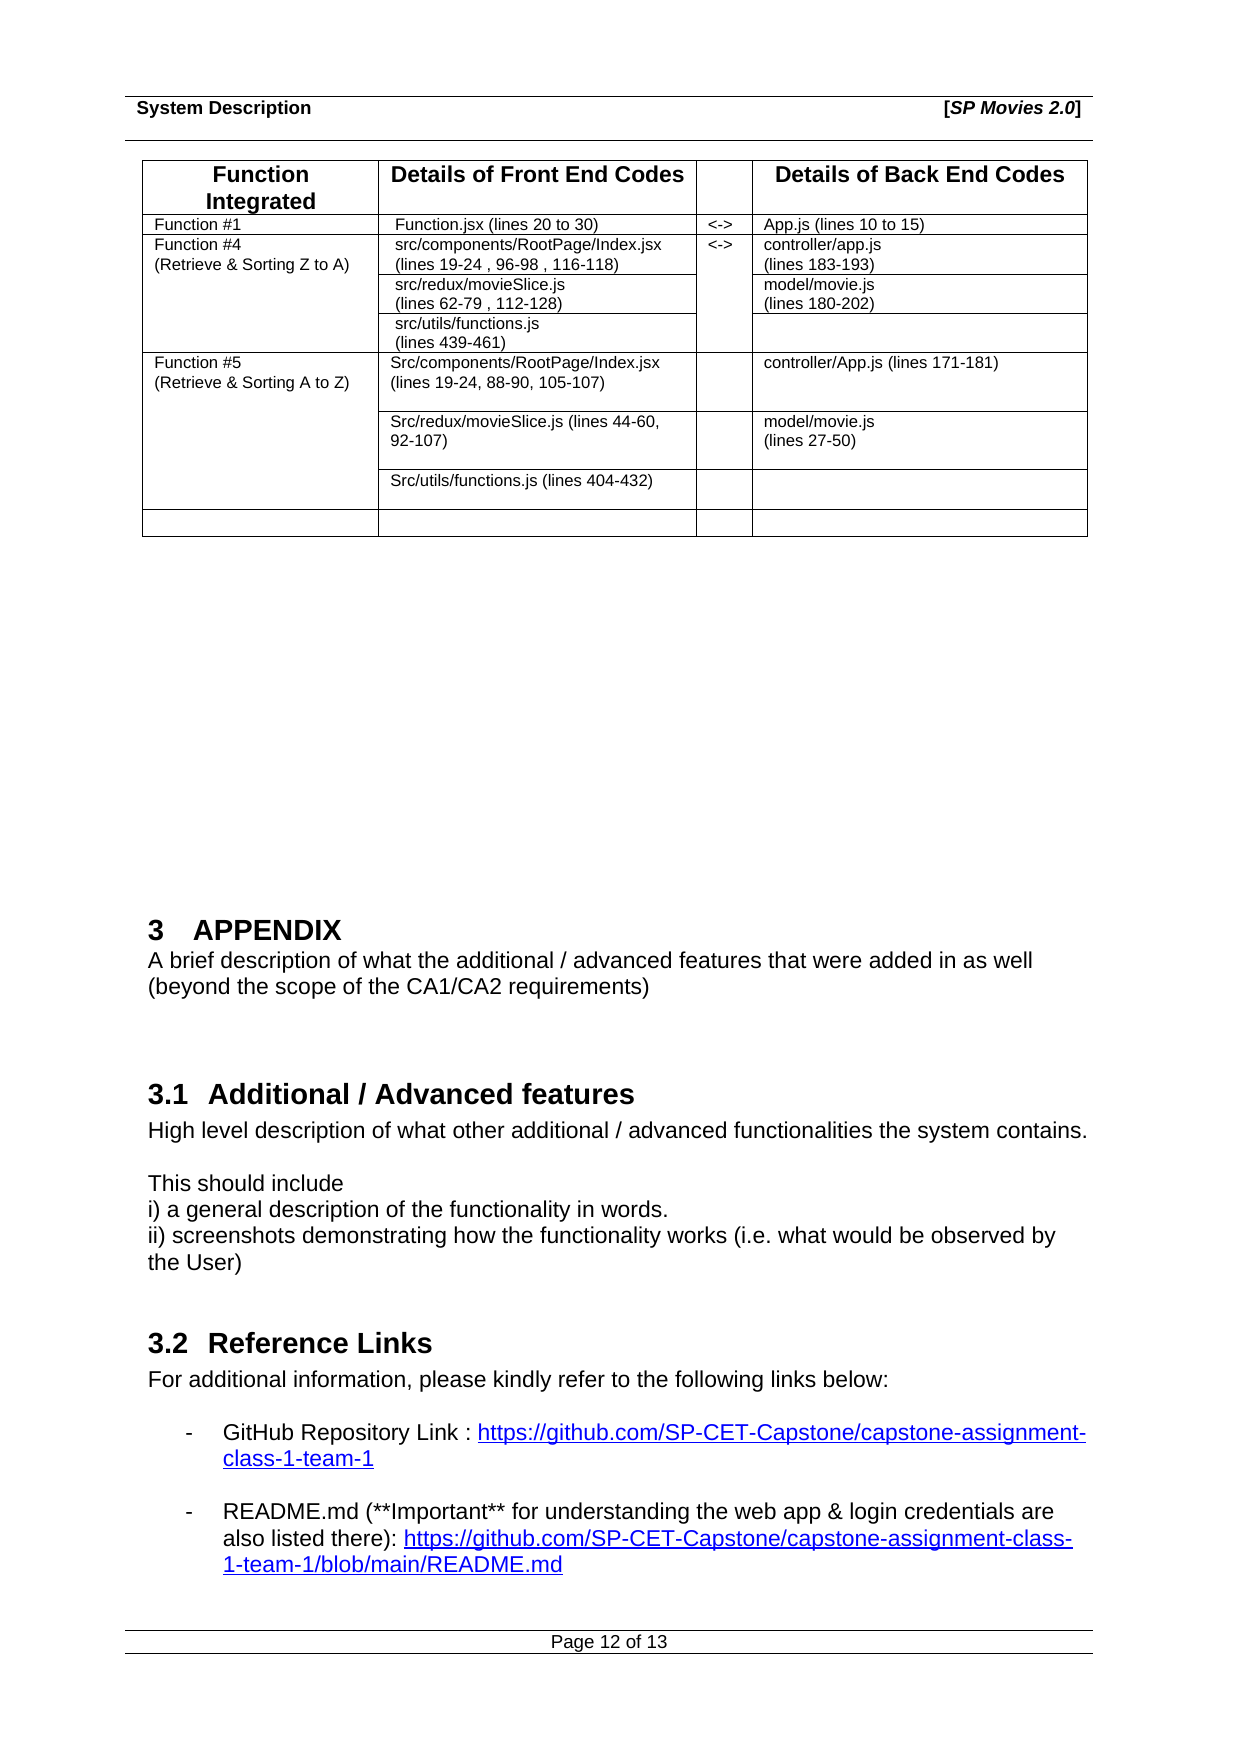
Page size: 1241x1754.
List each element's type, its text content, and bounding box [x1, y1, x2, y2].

text A brief description of what the additional / advanced features that were added in as well (beyond the scope of the CA1/CA2 requirements) [148, 947, 1092, 999]
table_cell Src/redux/movieSlice.js (lines 44-60, 92-107) [379, 412, 696, 469]
table_cell [753, 470, 1087, 509]
table_cell controller/App.js (lines 171-181) [753, 353, 1087, 411]
table_cell Function #1 [143, 215, 378, 234]
table_cell src/components/RootPage/Index.jsx (lines 19-24 , 96-98 , 116-118) [379, 235, 696, 273]
table_cell <-> [697, 215, 752, 234]
table_header Details of Back End Codes [753, 161, 1087, 214]
table_cell controller/app.js (lines 183-193) [753, 235, 1087, 273]
table_header [697, 161, 752, 214]
table_cell [379, 510, 696, 536]
list : https://github.com/SP-CET-Capstone/capstone-assignment-class-1-team-1 [185, 1419, 1092, 1472]
table_cell Src/utils/functions.js (lines 404-432) [379, 470, 696, 509]
list README.md (**Important** for understanding the web app & login credentials are also listed there): https://github.com/SP-CET-Capstone/capstone-assignment-class-1-team-1/blob/main/README.md [185, 1498, 1092, 1577]
subtitle APPENDIX [148, 913, 1092, 947]
table_cell [697, 353, 752, 411]
text i) a general description of the functionality in words. [148, 1196, 1092, 1222]
table_cell [753, 314, 1087, 352]
table_cell src/redux/movieSlice.js (lines 62-79 , 112-128) [379, 275, 696, 313]
table_cell App.js (lines 10 to 15) [753, 215, 1087, 234]
table_cell [143, 510, 378, 536]
subtitle Additional / Advanced features [148, 1077, 1092, 1111]
table_cell Src/components/RootPage/Index.jsx (lines 19-24, 88-90, 105-107) [379, 353, 696, 411]
table_cell Function #5 (Retrieve & Sorting A to Z) [143, 353, 378, 509]
text ii) screenshots demonstrating how the functionality works (i.e. what would be observed by the User) [148, 1222, 1092, 1275]
table_header Details of Front End Codes [379, 161, 696, 214]
table_cell [753, 510, 1087, 536]
table_cell [697, 470, 752, 509]
table_cell Function #4 (Retrieve & Sorting Z to A) [143, 235, 378, 352]
table_cell [697, 412, 752, 469]
table_cell <-> [697, 235, 752, 352]
table_cell [697, 510, 752, 536]
table_cell model/movie.js (lines 27-50) [753, 412, 1087, 469]
table_header Function Integrated [143, 161, 378, 214]
table_cell model/movie.js (lines 180-202) [753, 275, 1087, 313]
table_cell Function.jsx (lines 20 to 30) [379, 215, 696, 234]
subtitle Reference Links [148, 1327, 1092, 1360]
table_cell src/utils/functions.js (lines 439-461) [379, 314, 696, 352]
text This should include [148, 1170, 1092, 1196]
